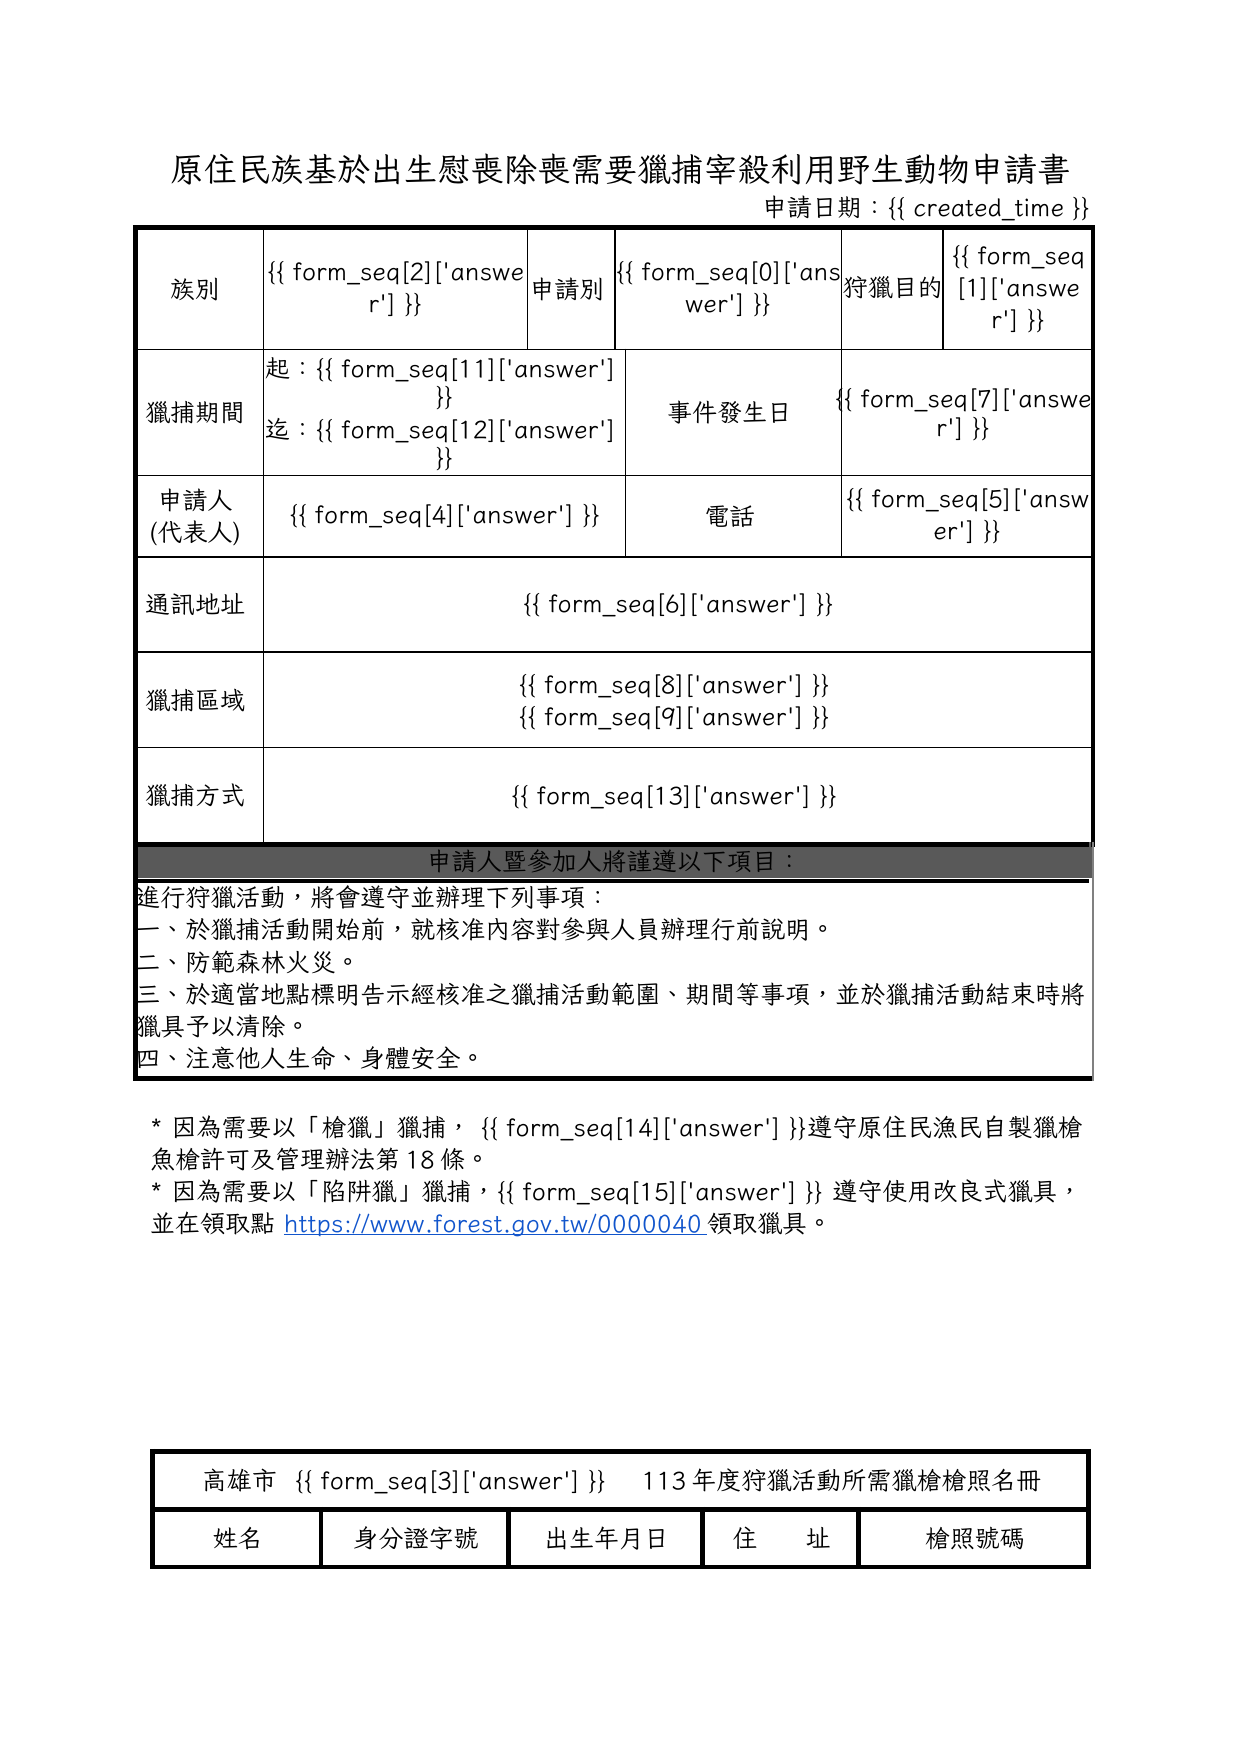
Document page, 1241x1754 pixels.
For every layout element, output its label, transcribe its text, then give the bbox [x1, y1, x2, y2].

table_header 族別 [138, 230, 263, 348]
table_cell 槍照號碼 [861, 1512, 1086, 1564]
table_cell {{ form_seq[7]['answer'] }} [842, 350, 1091, 475]
table_cell {{ form_seq[6]['answer'] }} [264, 558, 1091, 651]
table_cell 電話 [626, 476, 841, 556]
table_header {{ form_seq[0]['answer'] }} [616, 230, 841, 348]
table_cell {{ form_seq[5]['answer'] }} [842, 476, 1091, 556]
table_header 申請別 [528, 230, 614, 348]
table_cell 出生年月日 [511, 1512, 700, 1564]
table_cell 起：{{ form_seq[11]['answer'] }} 迄：{{ form_seq[12]['answer'] }} [264, 350, 625, 475]
table_cell 申請人暨參加人將謹遵以下項目： [138, 842, 1092, 878]
table_cell {{ form_seq[13]['answer'] }} [264, 748, 1091, 842]
table_cell {{ form_seq[8]['answer'] }} {{ form_seq[9]['answer'] }} [264, 653, 1091, 747]
text 申請日期：{{ created_time }} [469, 193, 1090, 221]
table_header {{ form_seq[1]['answer'] }} [944, 230, 1091, 348]
table_cell 身分證字號 [323, 1512, 506, 1564]
table_header {{ form_seq[2]['answer'] }} [264, 230, 527, 348]
table_header 狩獵目的 [842, 230, 942, 348]
table_cell 獵捕區域 [138, 653, 263, 747]
table_cell 姓名 [155, 1512, 319, 1564]
table_cell 進行狩獵活動，將會遵守並辦理下列事項： 一、於獵捕活動開始前，就核准內容對參與人員辦理行前說明。 二、防範森林火災。 三、於適當地點標明告示經核准之獵捕活動範圍、期間等事項，並於獵捕活動結束時將獵具予以清除。 四、注意他人生命、身體安全。 [138, 879, 1092, 1076]
table_cell 申請人 (代表人) [138, 476, 263, 556]
text * 因為需要以「陷阱獵」獵捕，{{ form_seq[15]['answer'] }} 遵守使用改良式獵具，並在領取點 https://www.forest.gov.tw/0000040領取獵具。 [150, 1177, 1090, 1237]
table_cell 住 址 [705, 1512, 856, 1564]
table_cell {{ form_seq[4]['answer'] }} [264, 476, 625, 556]
table_cell 通訊地址 [138, 558, 263, 651]
table_cell 獵捕期間 [138, 350, 263, 475]
table_cell 獵捕方式 [138, 748, 263, 842]
text * 因為需要以「槍獵」獵捕， {{ form_seq[14]['answer'] }}遵守原住民漁民自製獵槍魚槍許可及管理辦法第18條。 [150, 1113, 1090, 1173]
text 原住民族基於出生慰喪除喪需要獵捕宰殺利用野生動物申請書 [150, 150, 1090, 187]
table_header 高雄市 {{ form_seq[3]['answer'] }} 113年度狩獵活動所需獵槍槍照名冊 [155, 1454, 1086, 1507]
table_cell 事件發生日 [626, 350, 841, 475]
